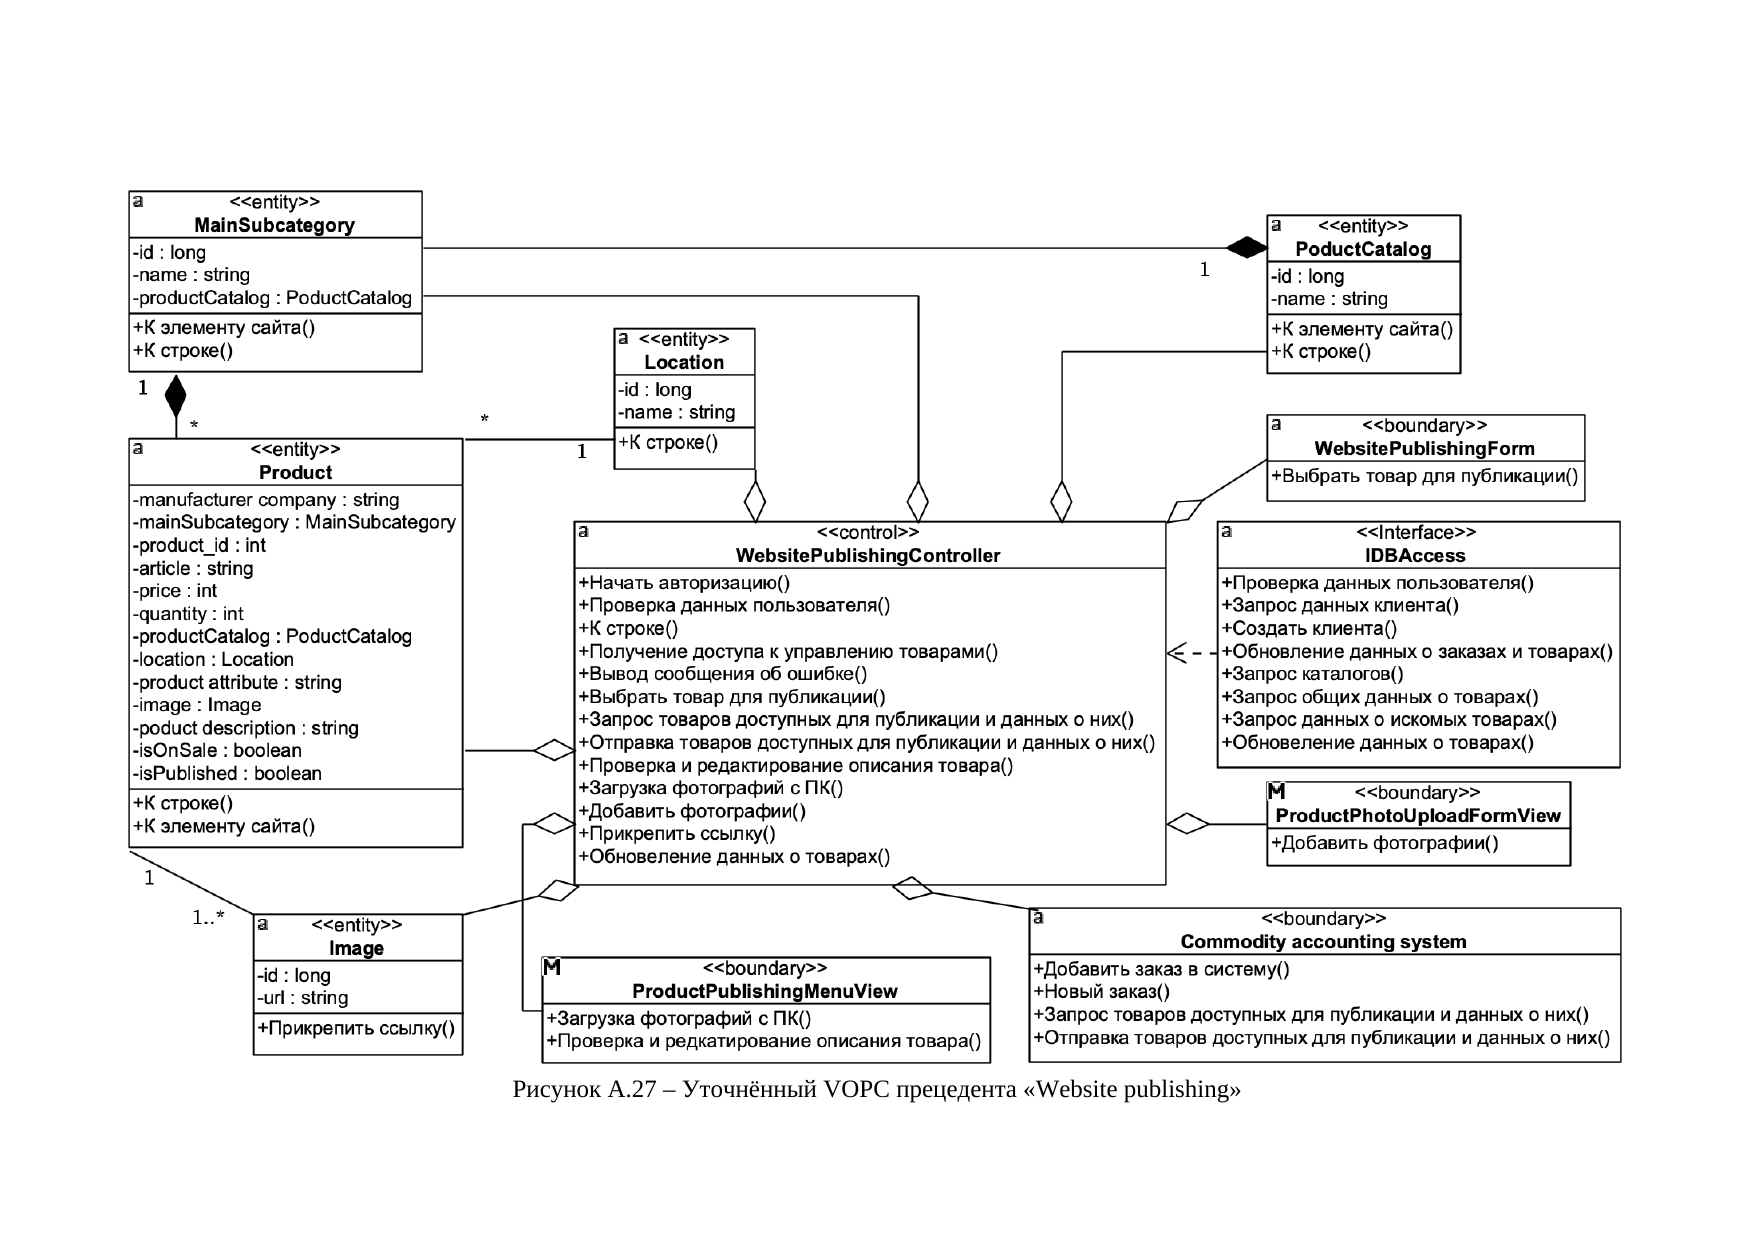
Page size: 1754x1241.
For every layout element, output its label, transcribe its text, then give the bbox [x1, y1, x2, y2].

picture [118, 177, 1636, 1074]
text Рисунок А.27 – Уточнённый VOPC прецедента «Website publishing» [118, 1074, 1636, 1103]
